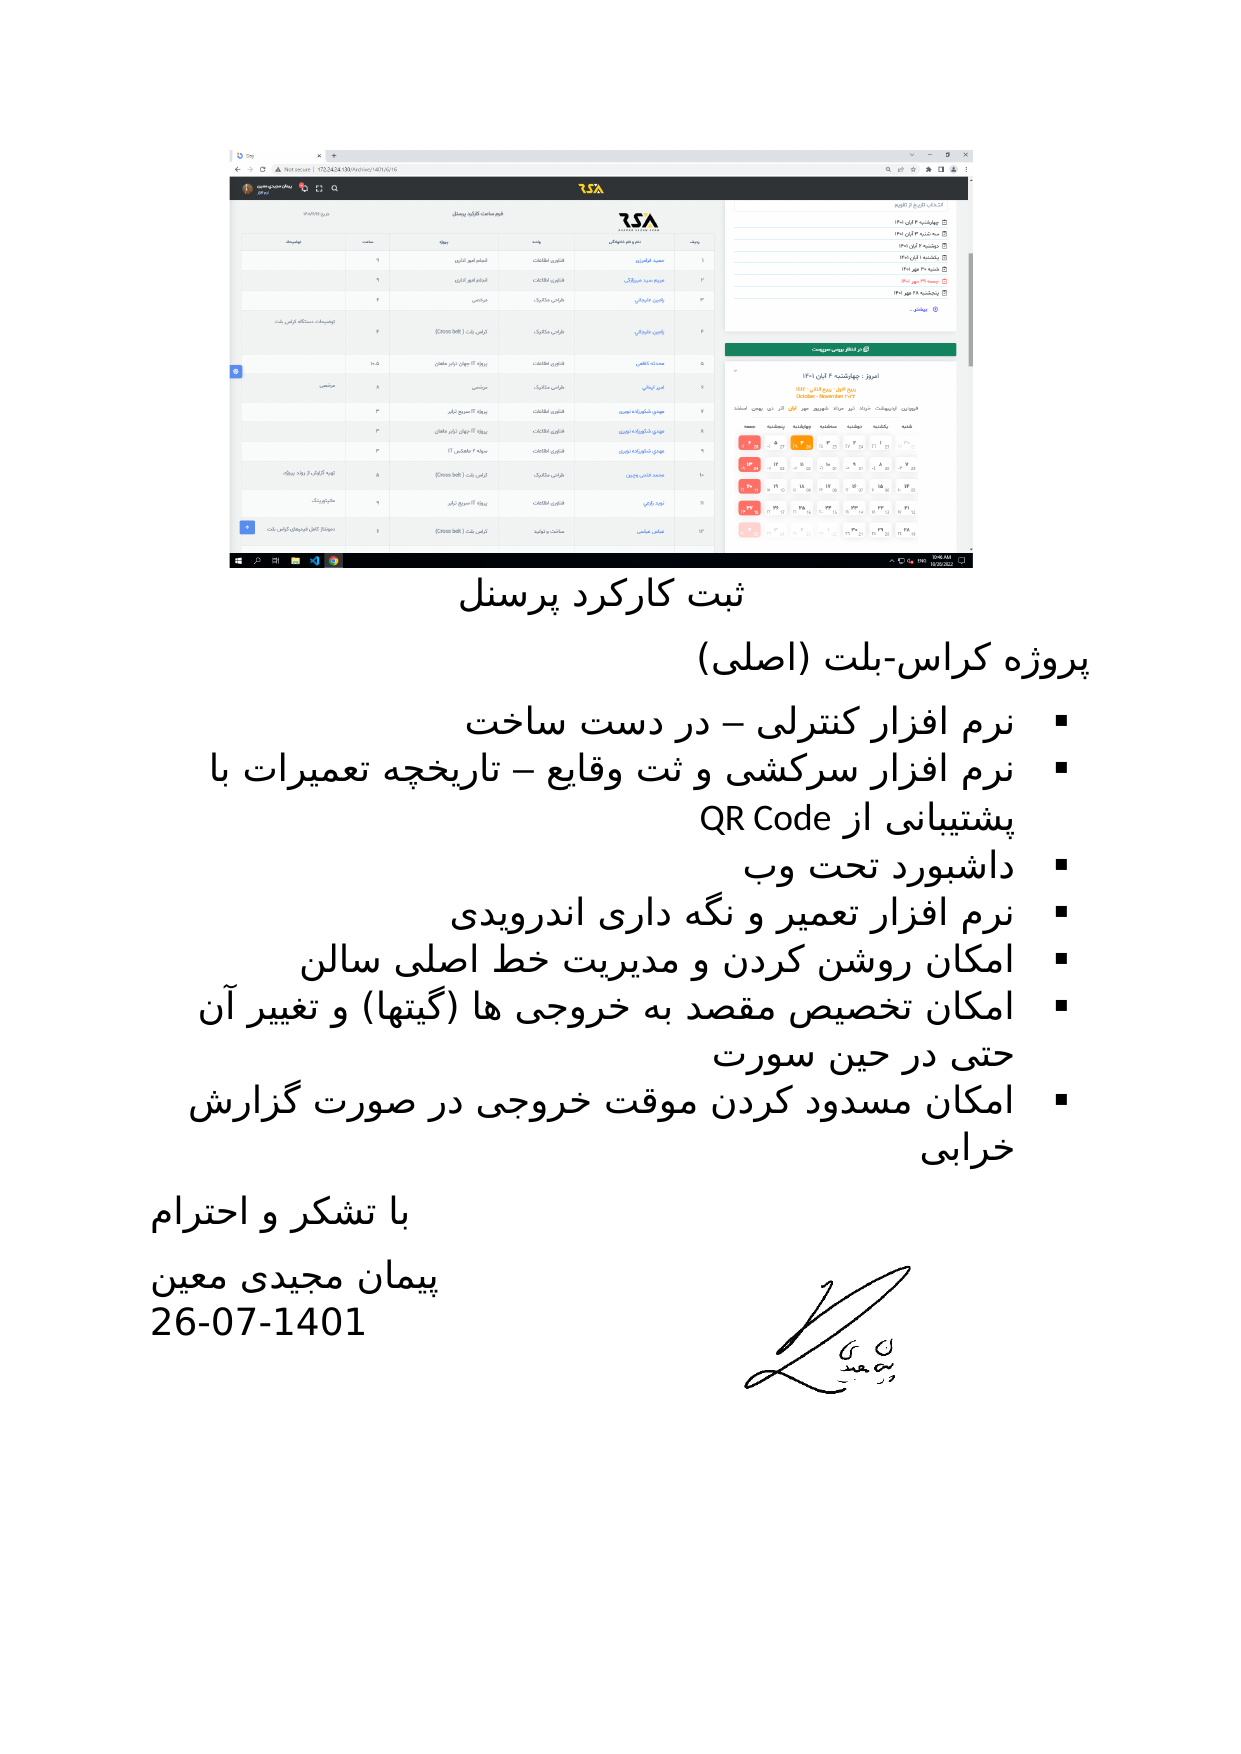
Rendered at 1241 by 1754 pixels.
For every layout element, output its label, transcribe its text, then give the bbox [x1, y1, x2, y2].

list نرم افزار کنترلی – در دست ساخت [150, 699, 1053, 743]
list امکان مسدود کردن موقت خروجی در صورت گزارش خرابی [150, 1079, 1053, 1169]
list امکان تخصیص مقصد به خروجی ها (گیتها) و تغییر آن حتی در حین سورت [150, 985, 1053, 1075]
text پروژه کراس-بلت (اصلی) [150, 635, 1090, 679]
list داشبورد تحت وب [150, 843, 1053, 887]
text پیمان مجیدی معین 26-07-1401 [150, 1253, 1053, 1344]
picture [726, 1261, 943, 1414]
list امکان روشن کردن و مدیریت خط اصلی سالن [150, 938, 1053, 981]
list نرم افزار سرکشی و ثت وقایع – تاریخچه تعمیرات با پشتیبانی از QR Code [150, 746, 1053, 840]
text با تشکر و احترام [150, 1190, 1053, 1233]
list نرم افزار تعمیر و نگه داری اندرویدی [150, 891, 1053, 934]
picture [229, 150, 973, 568]
